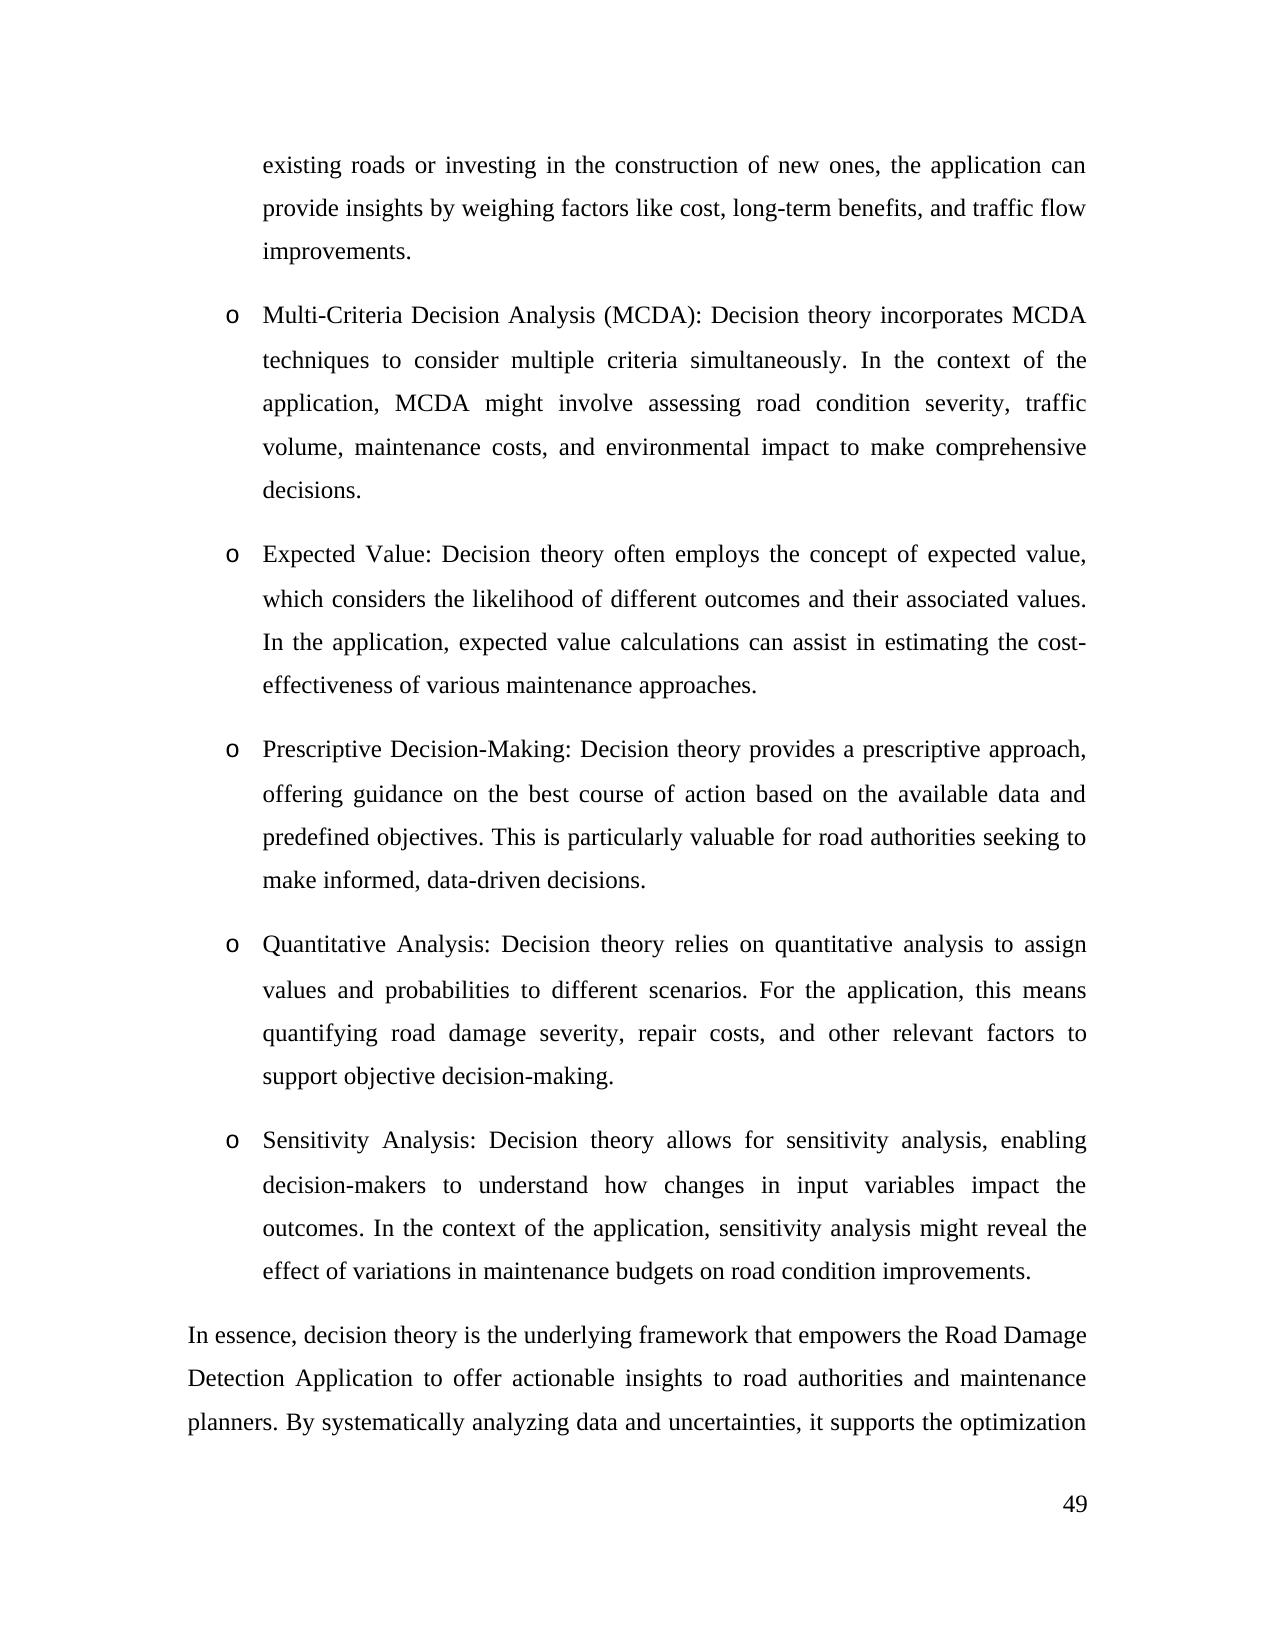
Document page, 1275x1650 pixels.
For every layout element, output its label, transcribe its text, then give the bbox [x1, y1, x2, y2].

list Prescriptive Decision-Making: Decision theory provides a prescriptive approach, offering guidance on the best course of action based on the available data and predefined objectives. This is particularly valuable for road authorities seeking to make informed, data-driven decisions. [225, 734, 1087, 894]
list Multi-Criteria Decision Analysis (MCDA): Decision theory incorporates MCDA techniques to consider multiple criteria simultaneously. In the context of the application, MCDA might involve assessing road condition severity, traffic volume, maintenance costs, and environmental impact to make comprehensive decisions. [225, 300, 1087, 503]
list Expected Value: Decision theory often employs the concept of expected value, which considers the likelihood of different outcomes and their associated values. In the application, expected value calculations can assist in estimating the cost-effectiveness of various maintenance approaches. [225, 539, 1087, 699]
list Sensitivity Analysis: Decision theory allows for sensitivity analysis, enabling decision-makers to understand how changes in input variables impact the outcomes. In the context of the application, sensitivity analysis might reveal the effect of variations in maintenance budgets on road condition improvements. [225, 1125, 1087, 1285]
list Quantitative Analysis: Decision theory relies on quantitative analysis to assign values and probabilities to different scenarios. For the application, this means quantifying road damage severity, repair costs, and other relevant factors to support objective decision-making. [225, 929, 1087, 1090]
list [225, 150, 1087, 265]
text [187, 1320, 1087, 1435]
